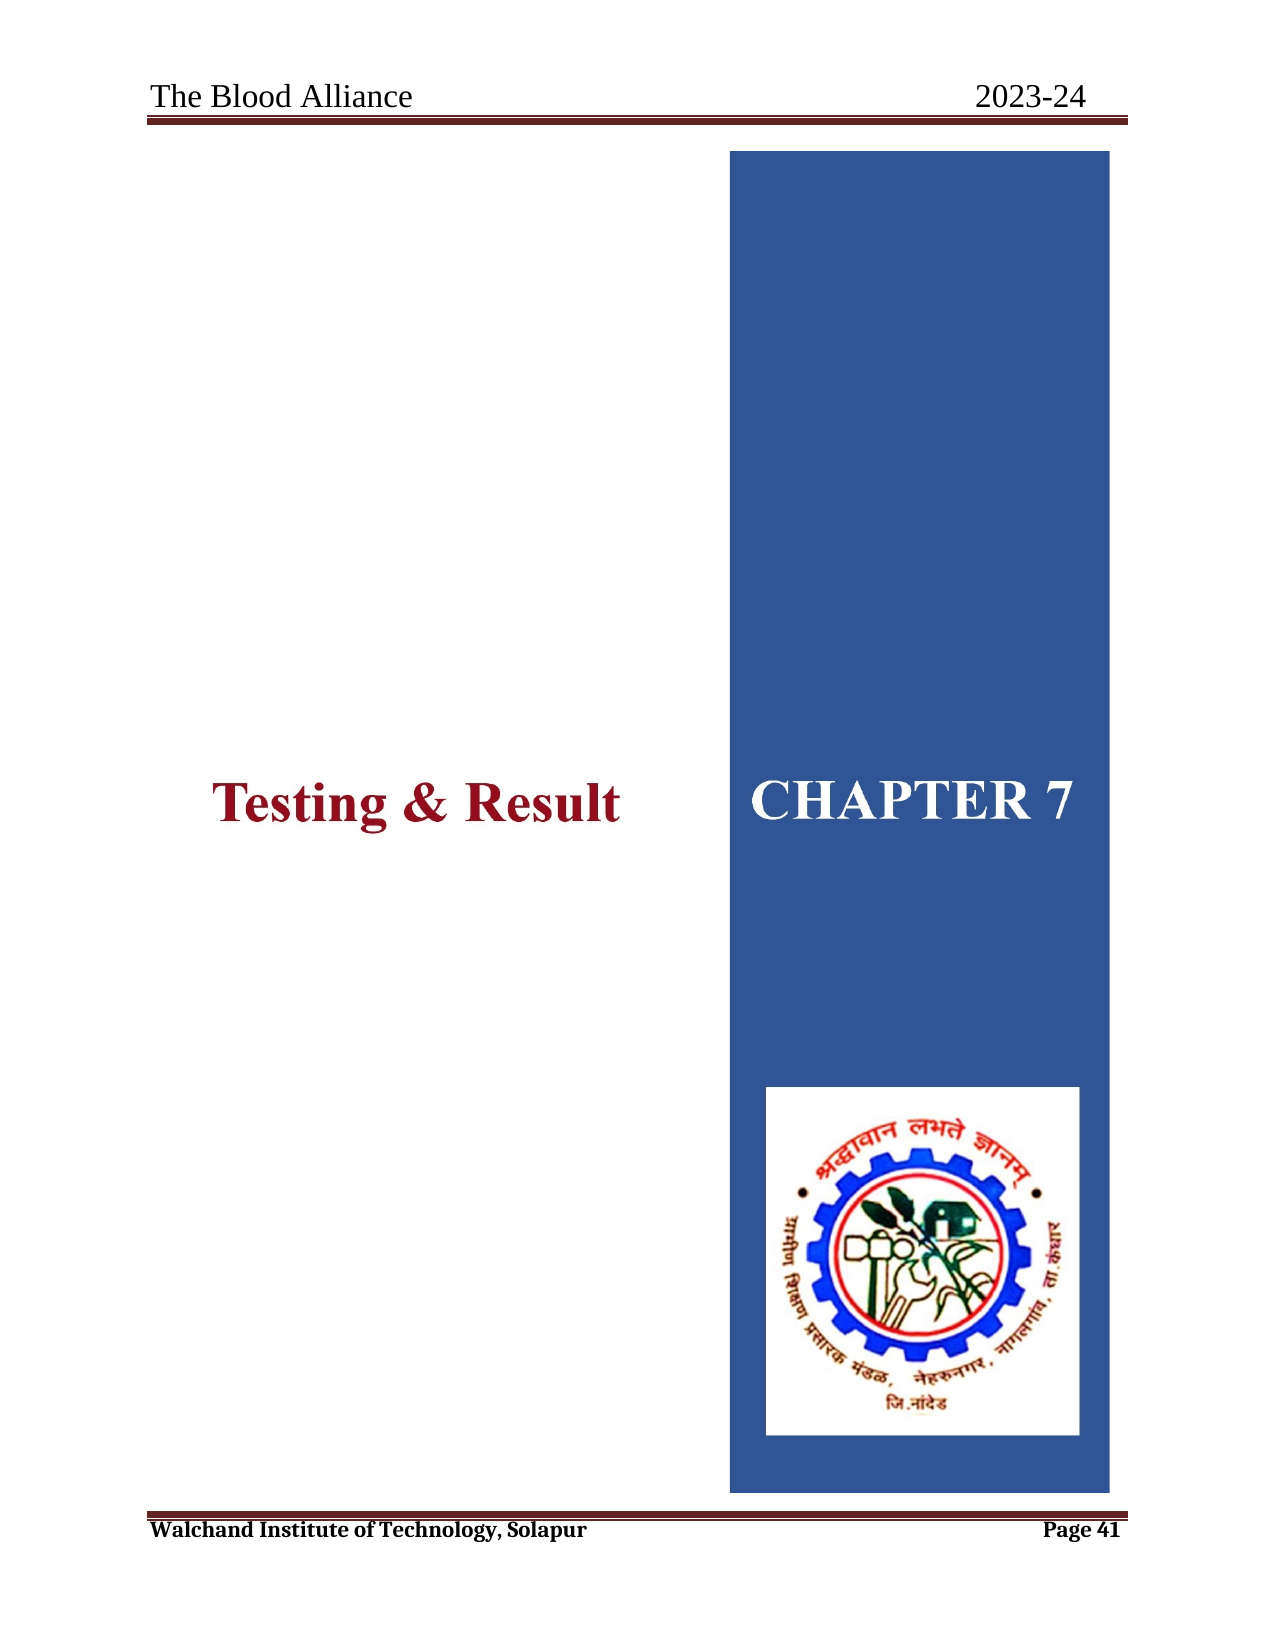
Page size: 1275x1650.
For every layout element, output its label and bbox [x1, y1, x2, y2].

picture [160, 151, 1110, 1493]
